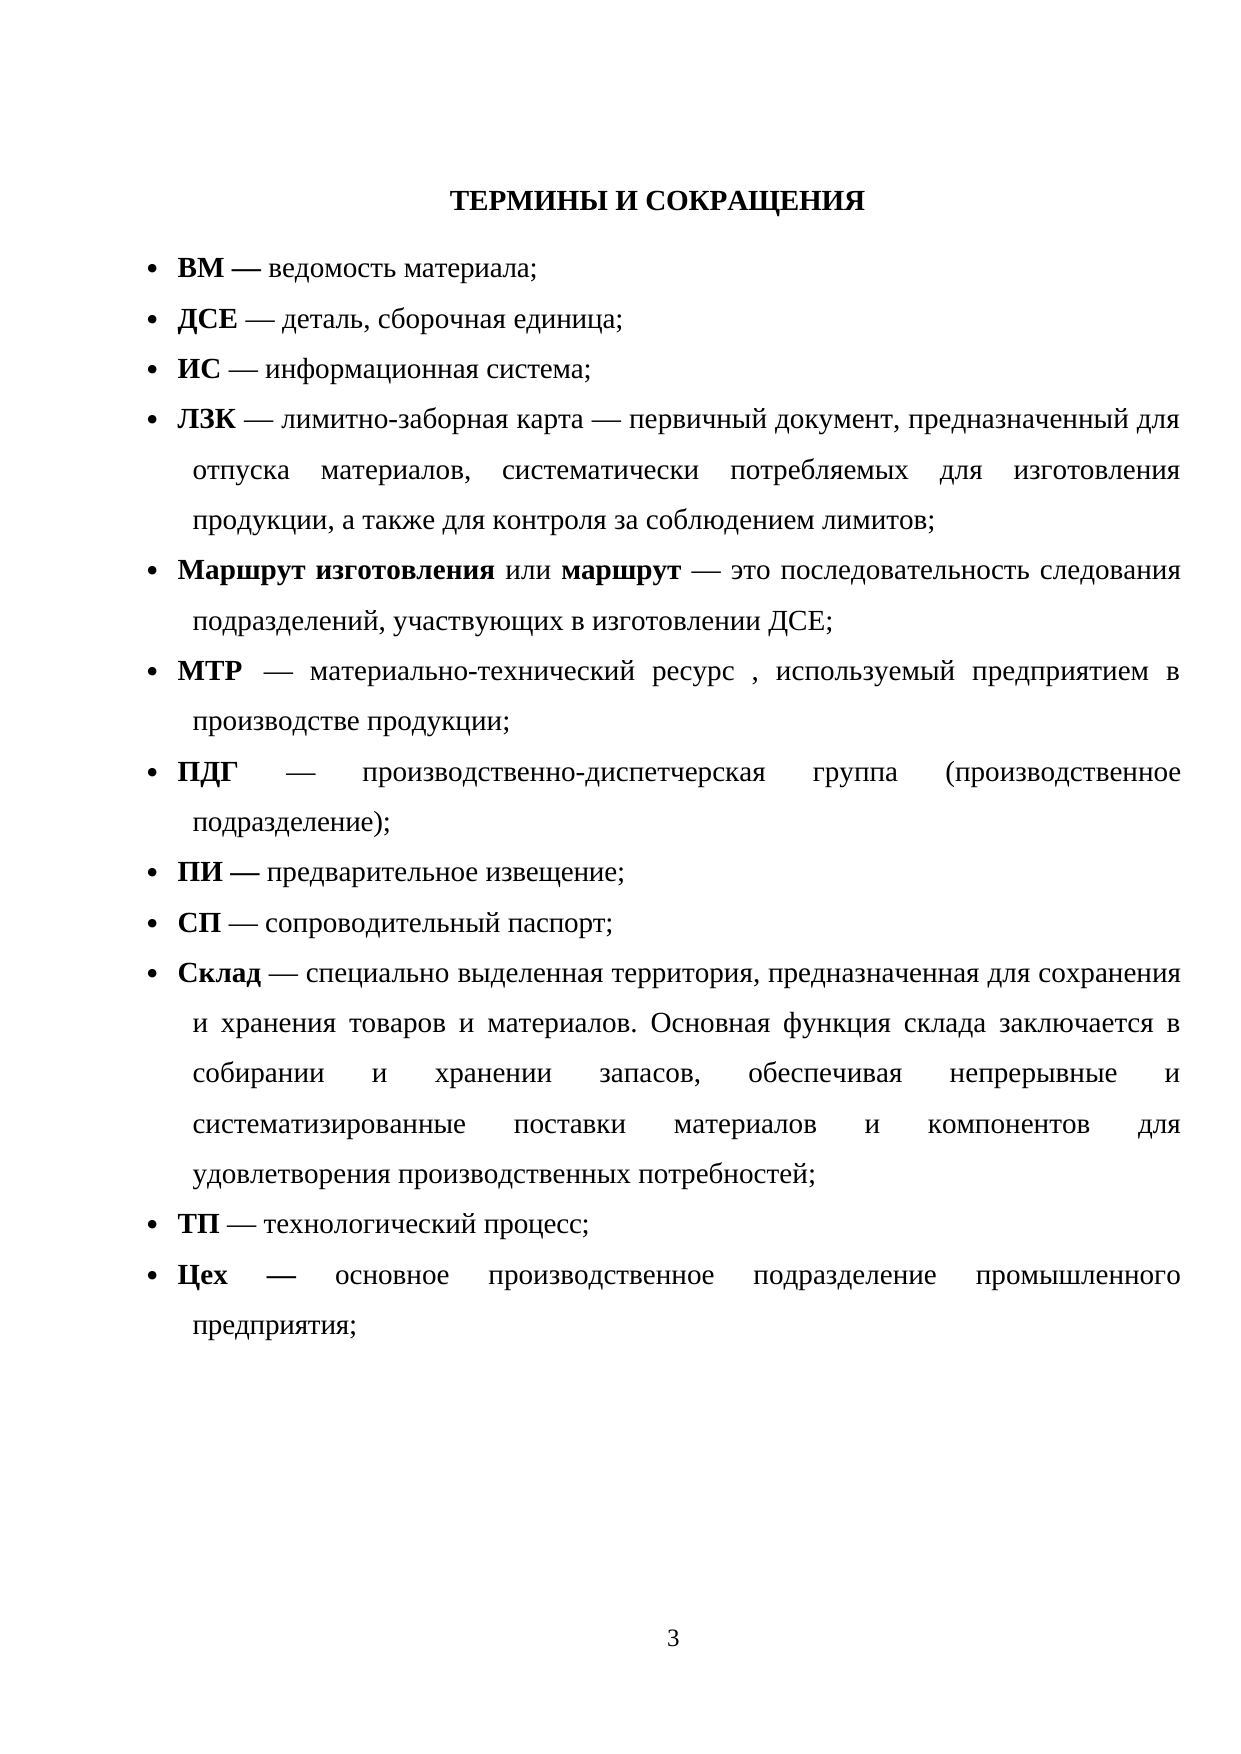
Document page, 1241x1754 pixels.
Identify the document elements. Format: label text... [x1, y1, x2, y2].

list Склад — специально выделенная территория, предназначенная для сохранения и хранения товаров и материалов. Основная функция склада заключается в собирании и хранении запасов, обеспечивая непрерывные и систематизированные поставки материалов и компонентов для удовлетворения производственных потребностей; [148, 955, 1181, 1190]
list ИС — информационная система; [148, 351, 1240, 385]
list ПИ — предварительное извещение; [148, 854, 1240, 888]
list ДСЕ — деталь, сборочная единица; [148, 301, 1240, 334]
list МТР — материально-технический ресурс , используемый предприятием в производстве продукции; [148, 653, 1180, 737]
subtitle ТЕРМИНЫ И СОКРАЩЕНИЯ [74, 183, 1240, 217]
list Цех — основное производственное подразделение промышленного предприятия; [148, 1257, 1181, 1341]
list ПДГ — производственно-диспетчерская группа (производственное подразделение); [148, 754, 1181, 838]
list ЛЗК — лимитно-заборная карта — первичный документ, предназначенный для отпуска материалов, систематически потребляемых для изготовления продукции, а также для контроля за соблюдением лимитов; [148, 402, 1181, 536]
list Маршрут изготовления или маршрут — это последовательность следования подразделений, участвующих в изготовлении ДСЕ; [148, 552, 1181, 636]
list СП — сопроводительный паспорт; [148, 905, 1240, 938]
list ВМ — ведомость материала; [148, 251, 1240, 284]
list ТП — технологический процесс; [148, 1207, 1240, 1240]
